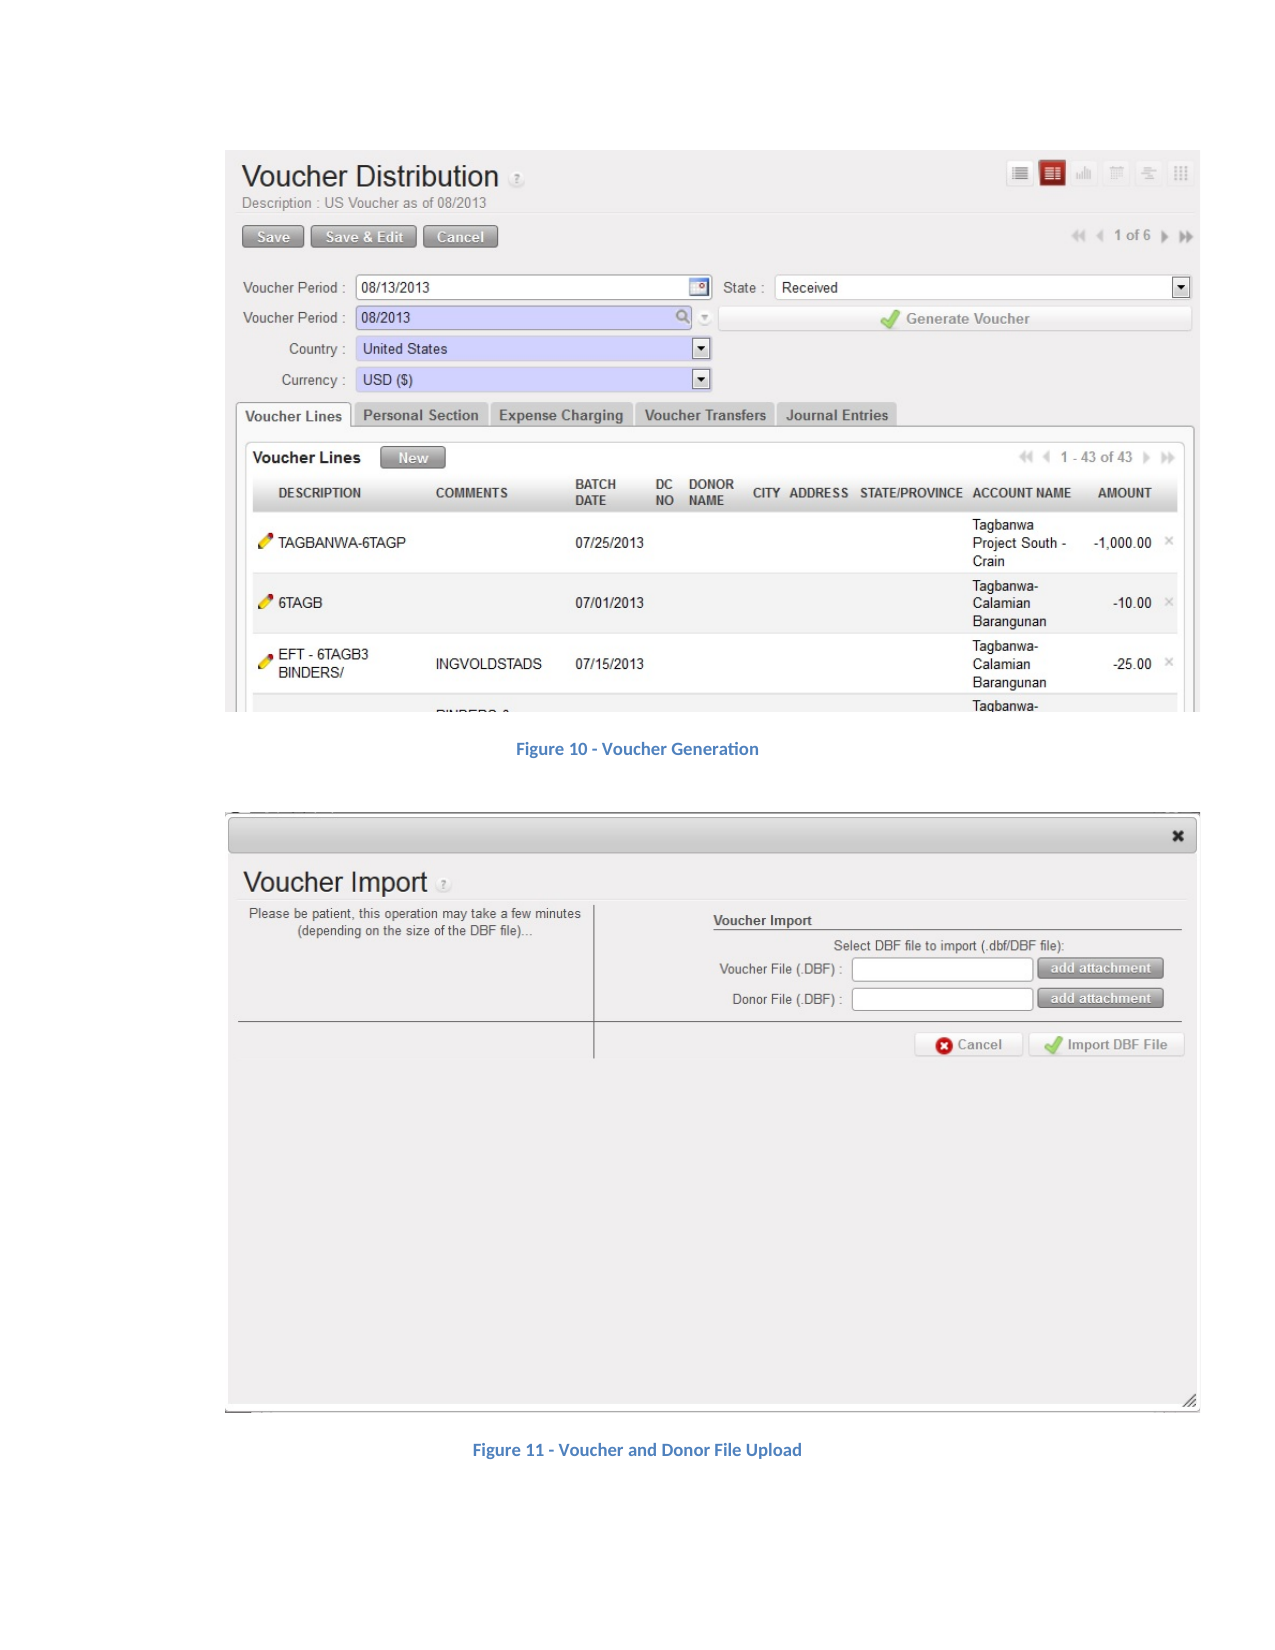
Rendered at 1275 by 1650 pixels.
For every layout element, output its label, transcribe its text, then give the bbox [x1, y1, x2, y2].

text Figure 11 - Voucher and Donor File Upload [150, 1438, 1125, 1461]
picture [225, 150, 1200, 712]
picture [225, 812, 1200, 1413]
text Figure 10 - Voucher Generation [150, 737, 1125, 760]
